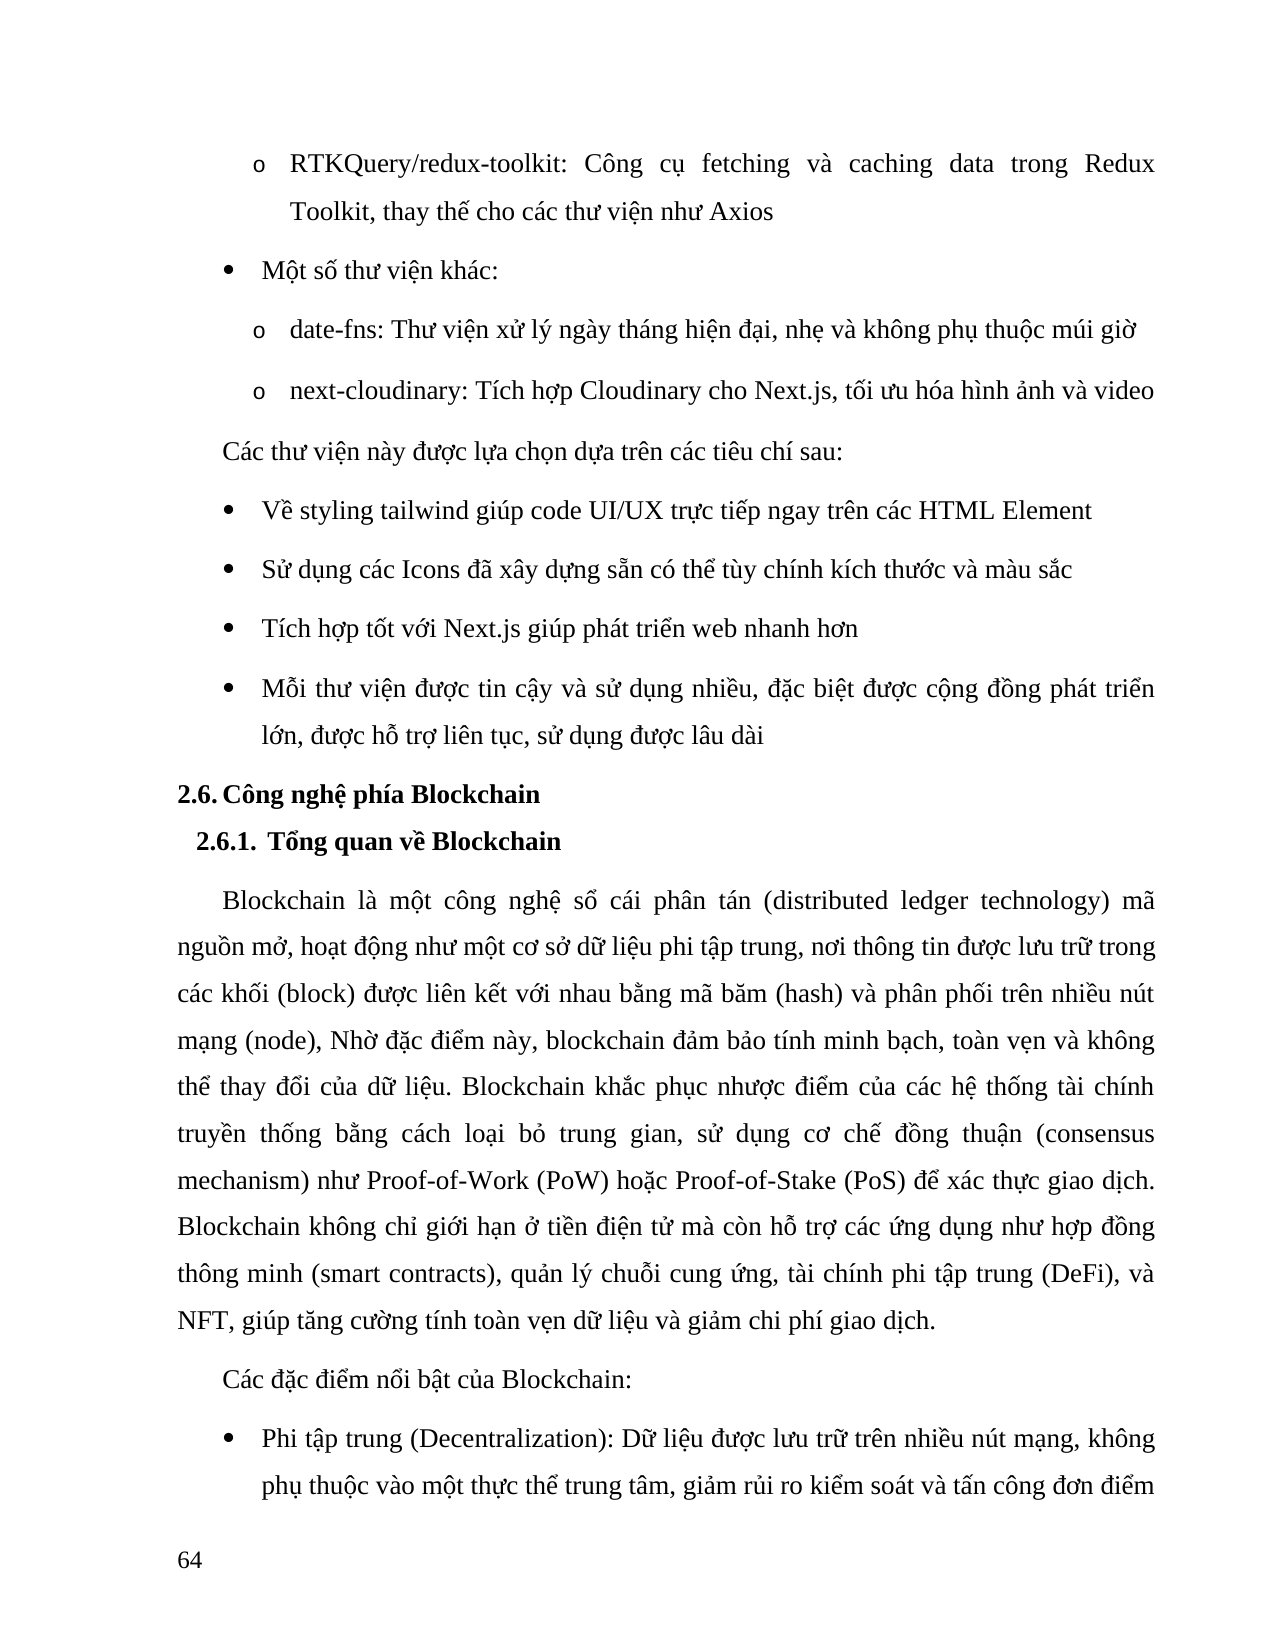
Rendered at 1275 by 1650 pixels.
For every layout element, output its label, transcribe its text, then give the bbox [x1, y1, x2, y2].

list Về styling tailwind giúp code UI/UX trực tiếp ngay trên các HTML Element [224, 494, 1156, 525]
text Blockchain là một công nghệ sổ cái phân tán (distributed ledger technology) mã nguồn mở, hoạt động như một cơ sở dữ liệu phi tập trung, nơi thông tin được lưu trữ trong các khối (block) được liên kết với nhau bằng mã băm (hash) và phân phối trên nhiều nút mạng (node), Nhờ đặc điểm này, blockchain đảm bảo tính minh bạch, toàn vẹn và không thể thay đổi của dữ liệu. Blockchain khắc phục nhược điểm của các hệ thống tài chính truyền thống bằng cách loại bỏ trung gian, sử dụng cơ chế đồng thuận (consensus mechanism) như Proof-of-Work (PoW) hoặc Proof-of-Stake (PoS) để xác thực giao dịch. Blockchain không chỉ giới hạn ở tiền điện tử mà còn hỗ trợ các ứng dụng như hợp đồng thông minh (smart contracts), quản lý chuỗi cung ứng, tài chính phi tập trung (DeFi), và NFT, giúp tăng cường tính toàn vẹn dữ liệu và giảm chi phí giao dịch. [177, 884, 1156, 1335]
subtitle Tổng quan về Blockchain [196, 824, 1156, 856]
list Một số thư viện khác: [224, 254, 1156, 285]
list Phi tập trung (Decentralization): Dữ liệu được lưu trữ trên nhiều nút mạng, không phụ thuộc vào một thực thể trung tâm, giảm rủi ro kiểm soát và tấn công đơn điểm [224, 1422, 1156, 1500]
list Mỗi thư viện được tin cậy và sử dụng nhiều, đặc biệt được cộng đồng phát triển lớn, được hỗ trợ liên tục, sử dụng được lâu dài [224, 672, 1156, 750]
list Sử dụng các Icons đã xây dựng sẵn có thể tùy chính kích thước và màu sắc [224, 553, 1156, 584]
list Tích hợp tốt với Next.js giúp phát triển web nhanh hơn [224, 613, 1156, 644]
text Các thư viện này được lựa chọn dựa trên các tiêu chí sau: [177, 435, 1156, 466]
text Các đặc điểm nổi bật của Blockchain: [177, 1363, 1156, 1394]
list next-cloudinary: Tích hợp Cloudinary cho Next.js, tối ưu hóa hình ảnh và video [252, 374, 1156, 406]
list RTKQuery/redux-toolkit: Công cụ fetching và caching data trong Redux Toolkit, thay thế cho các thư viện như Axios [252, 147, 1156, 226]
list date-fns: Thư viện xử lý ngày tháng hiện đại, nhẹ và không phụ thuộc múi giờ [252, 313, 1156, 345]
subtitle Công nghệ phía Blockchain [177, 778, 1156, 809]
